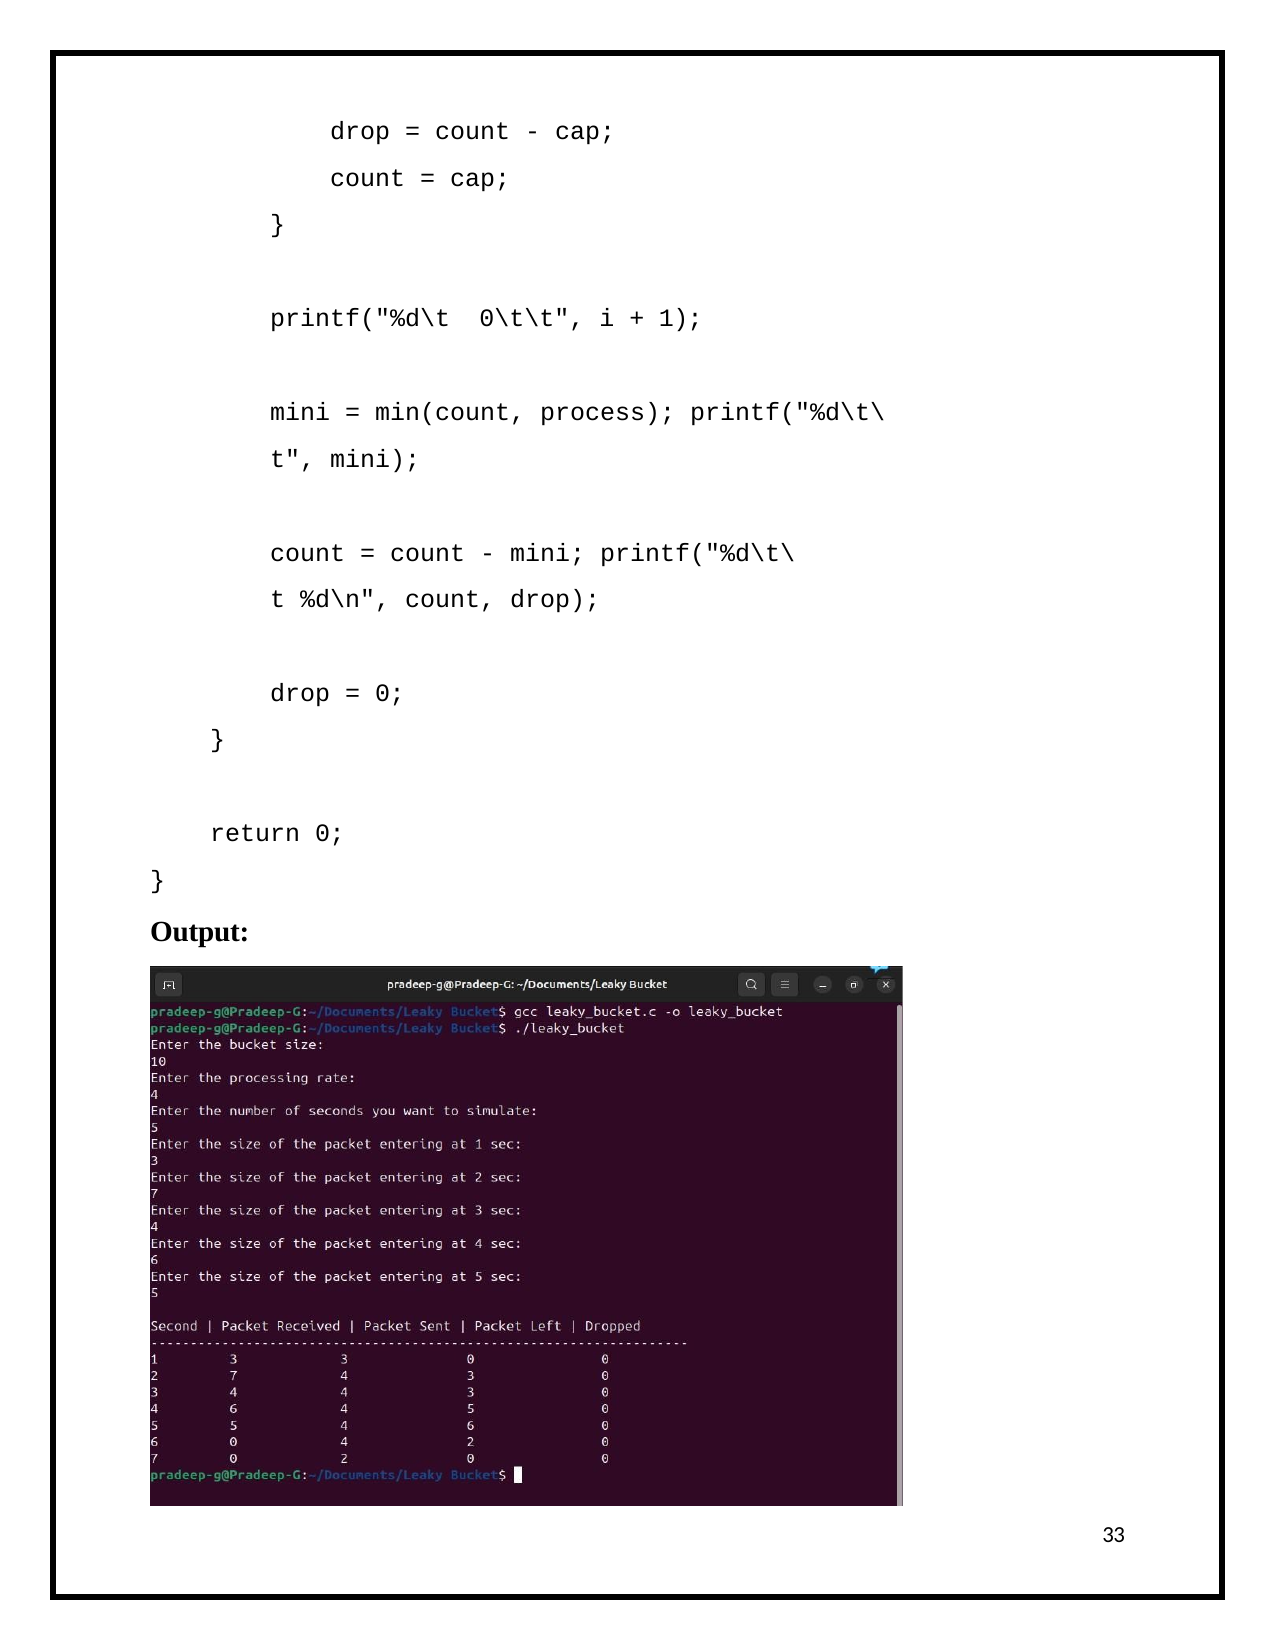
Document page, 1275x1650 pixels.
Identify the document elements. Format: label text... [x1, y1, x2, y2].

text drop = count - cap; count = cap; [330, 118, 684, 193]
text count = count - mini; printf("%d\t\t %d\n", count, drop); [270, 540, 795, 615]
text } [270, 212, 1200, 240]
text return 0; [210, 821, 1200, 849]
text drop = 0; [270, 680, 1200, 708]
text mini = min(count, process); printf("%d\t\t", mini); [270, 400, 894, 475]
text } [150, 868, 1200, 896]
text printf("%d\t 0\t\t", i + 1); [270, 306, 1200, 334]
text } [210, 727, 1200, 755]
text Output: [150, 914, 1200, 948]
picture [150, 966, 903, 1506]
